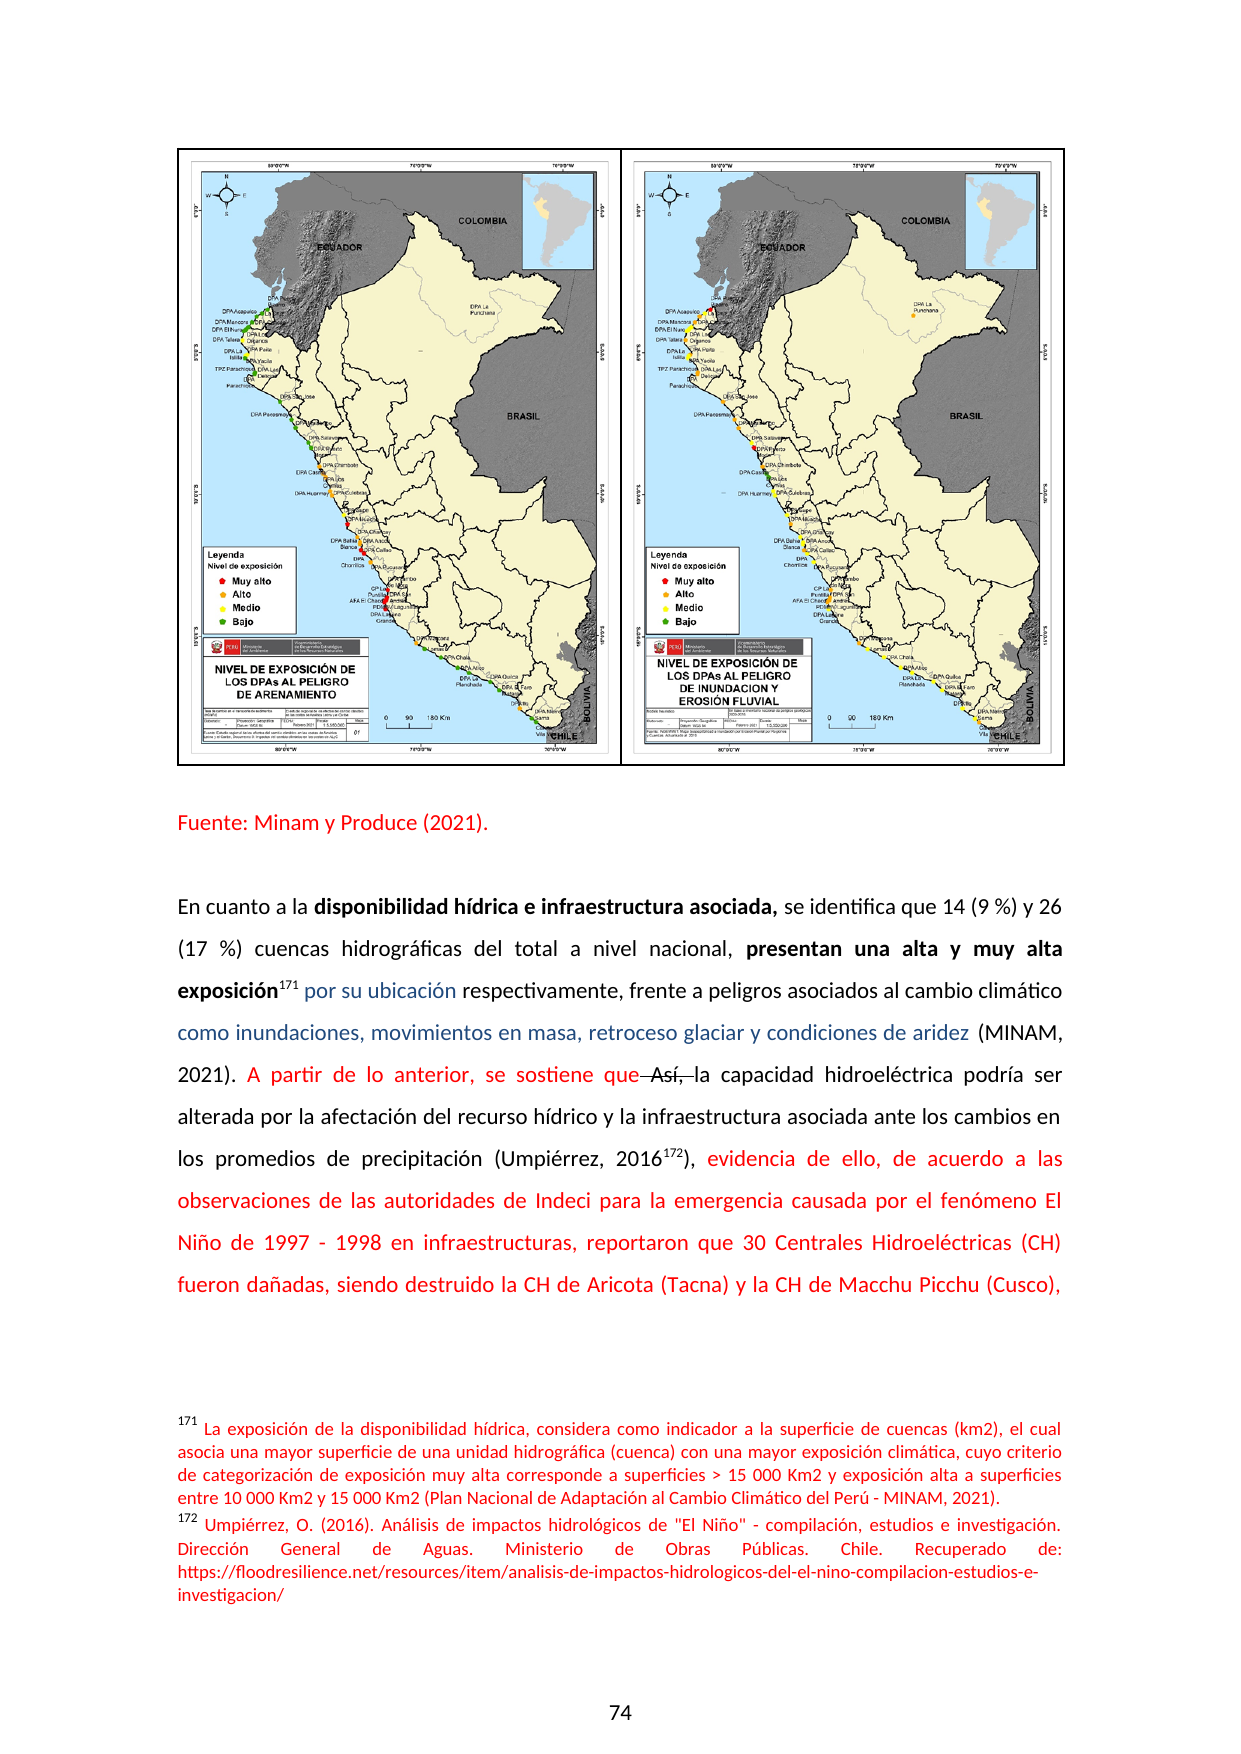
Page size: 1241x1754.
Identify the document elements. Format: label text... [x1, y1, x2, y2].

table_header [179, 150, 620, 764]
picture [188, 160, 609, 754]
picture [631, 160, 1052, 754]
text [177, 892, 1063, 1298]
table_header [622, 150, 1063, 764]
text Fuente: Minam y Produce (2021). [177, 808, 1063, 836]
